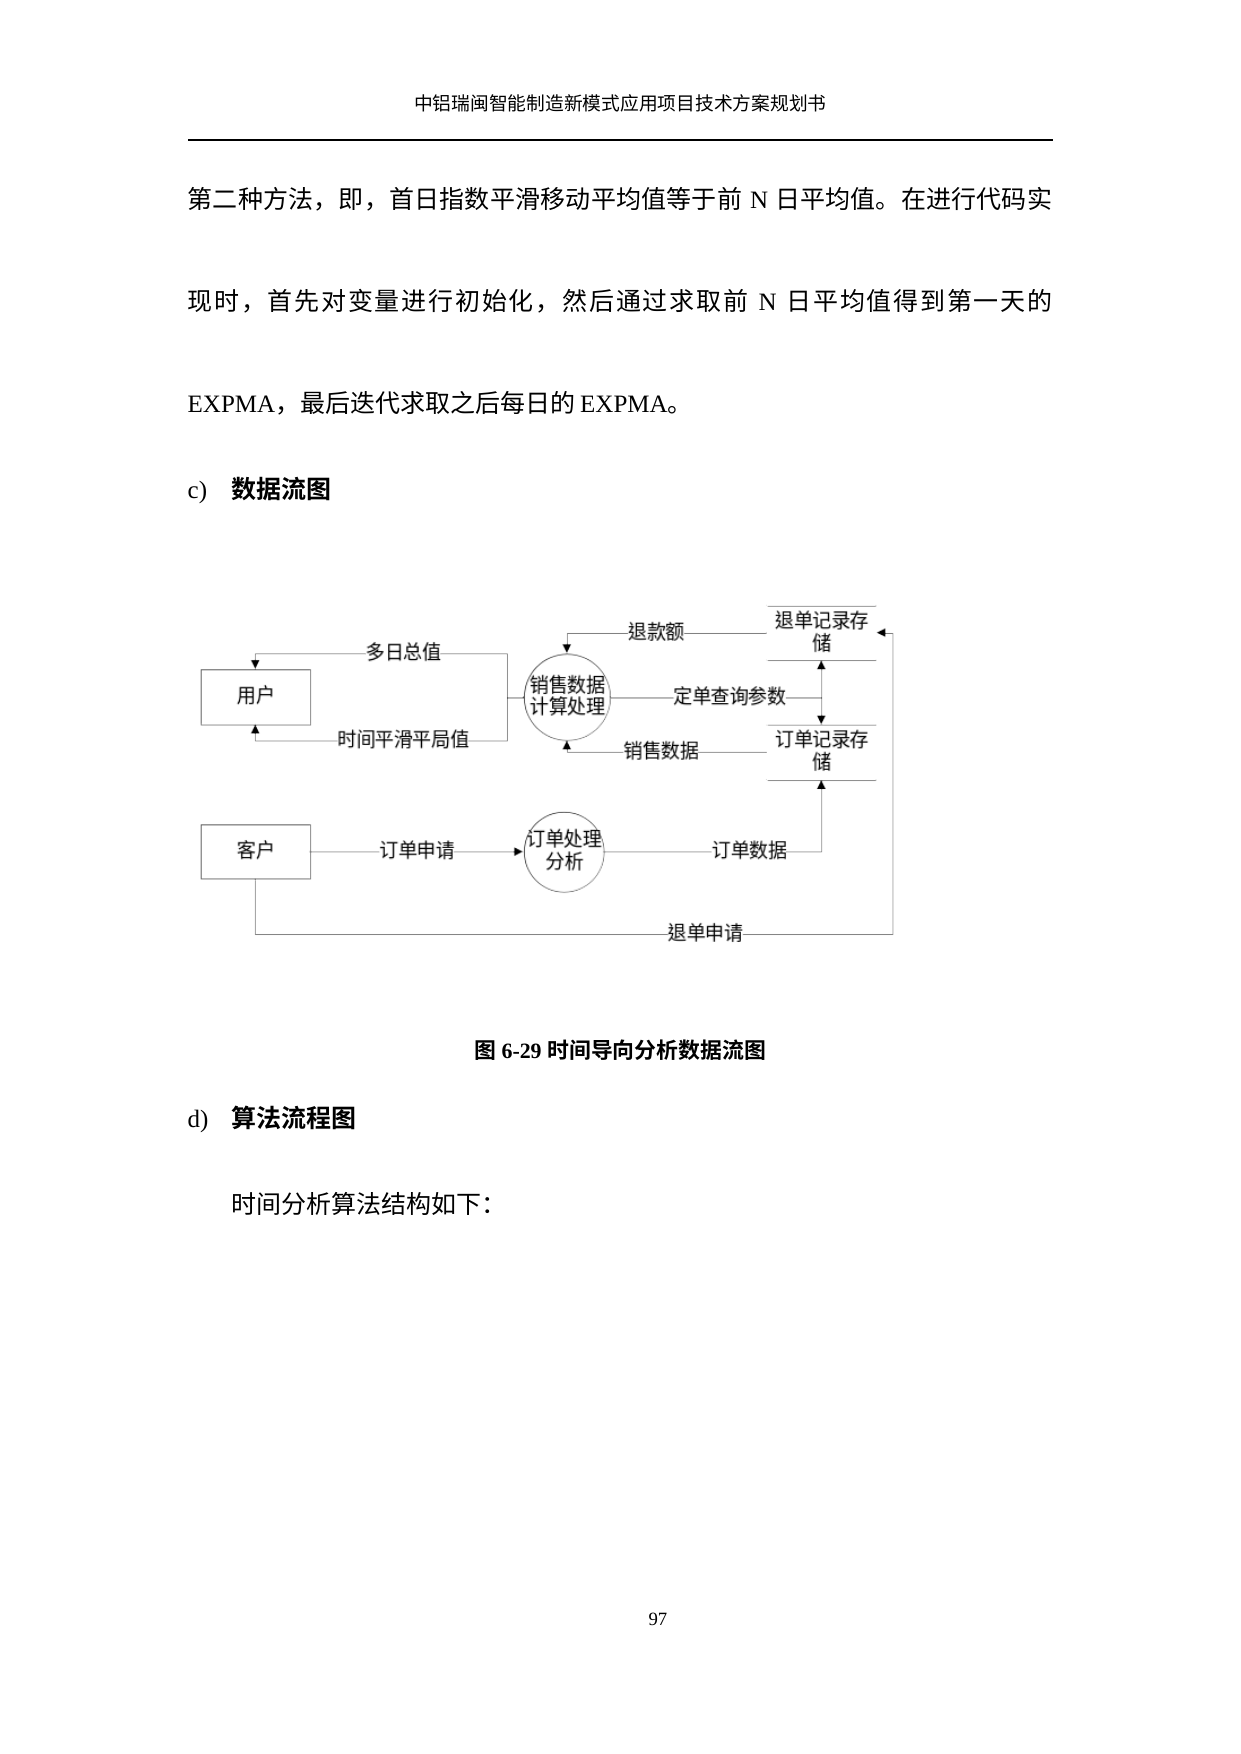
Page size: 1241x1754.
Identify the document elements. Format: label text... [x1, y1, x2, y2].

subtitle 数据流图 [187, 454, 1053, 522]
subtitle 算法流程图 [187, 1083, 1053, 1151]
text 时间分析算法结构如下： [187, 1169, 1053, 1237]
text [187, 164, 1053, 436]
